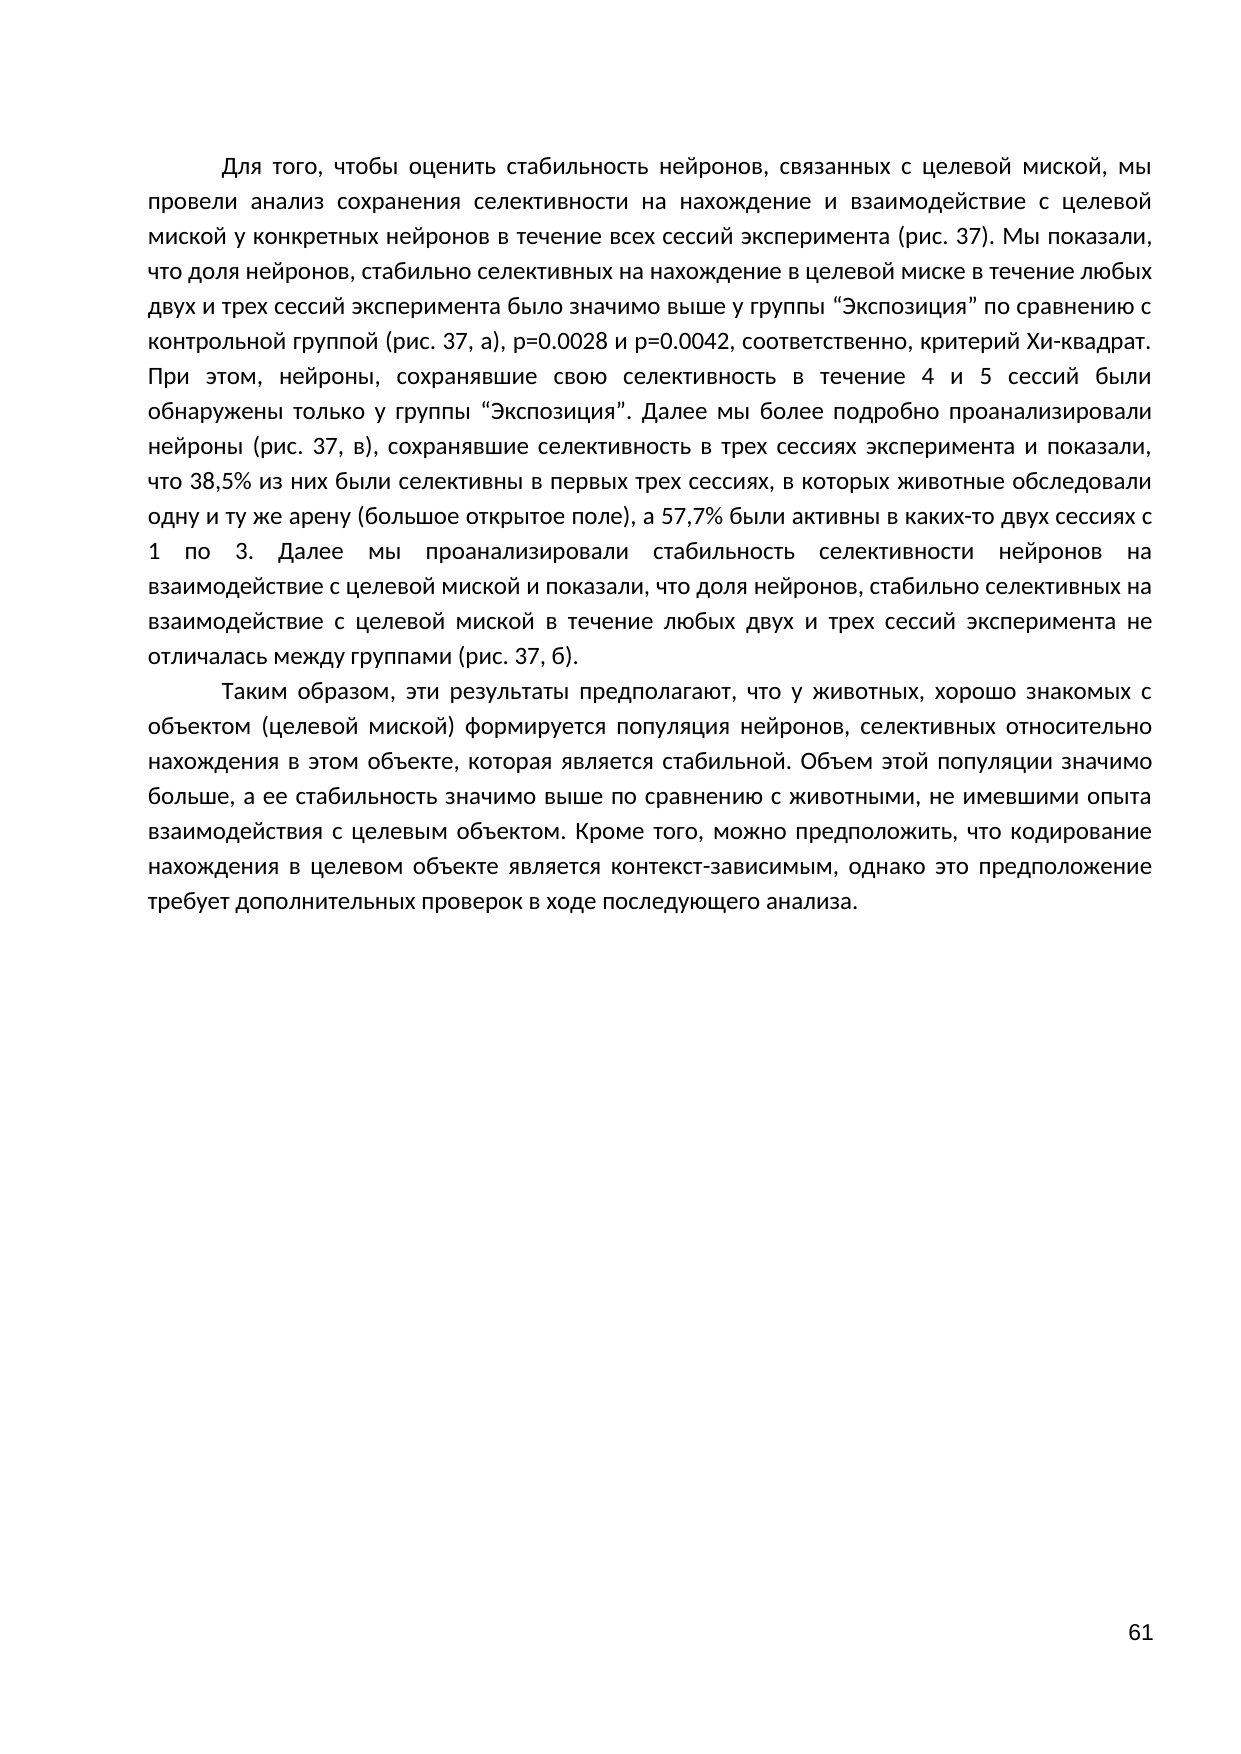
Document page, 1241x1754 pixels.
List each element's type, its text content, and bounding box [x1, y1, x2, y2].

text Для того, чтобы оценить стабильность нейронов, связанных с целевой миской, мы провели анализ сохранения селективности на нахождение и взаимодействие с целевой миской у конкретных нейронов в течение всех сессий эксперимента (рис. 37). Мы показали, что доля нейронов, стабильно селективных на нахождение в целевой миске в течение любых двух и трех сессий эксперимента было значимо выше у группы “Экспозиция” по сравнению с контрольной группой (рис. 37, а), p=0.0028 и p=0.0042, соответственно, критерий Хи-квадрат. При этом, нейроны, сохранявшие свою селективность в течение 4 и 5 сессий были обнаружены только у группы “Экспозиция”. Далее мы более подробно проанализировали нейроны (рис. 37, в), сохранявшие селективность в трех сессиях эксперимента и показали, что 38,5% из них были селективны в первых трех сессиях, в которых животные обследовали одну и ту же арену (большое открытое поле), а 57,7% были активны в каких-то двух сессиях с 1 по 3. Далее мы проанализировали стабильность селективности нейронов на взаимодействие с целевой миской и показали, что доля нейронов, стабильно селективных на взаимодействие с целевой миской в течение любых двух и трех сессий эксперимента не отличалась между группами (рис. 37, б). [148, 150, 1153, 671]
text Таким образом, эти результаты предполагают, что у животных, хорошо знакомых с объектом (целевой миской) формируется популяция нейронов, селективных относительно нахождения в этом объекте, которая является стабильной. Объем этой популяции значимо больше, а ее стабильность значимо выше по сравнению с животными, не имевшими опыта взаимодействия с целевым объектом. Кроме того, можно предположить, что кодирование нахождения в целевом объекте является контекст-зависимым, однако это предположение требует дополнительных проверок в ходе последующего анализа. [148, 675, 1153, 916]
